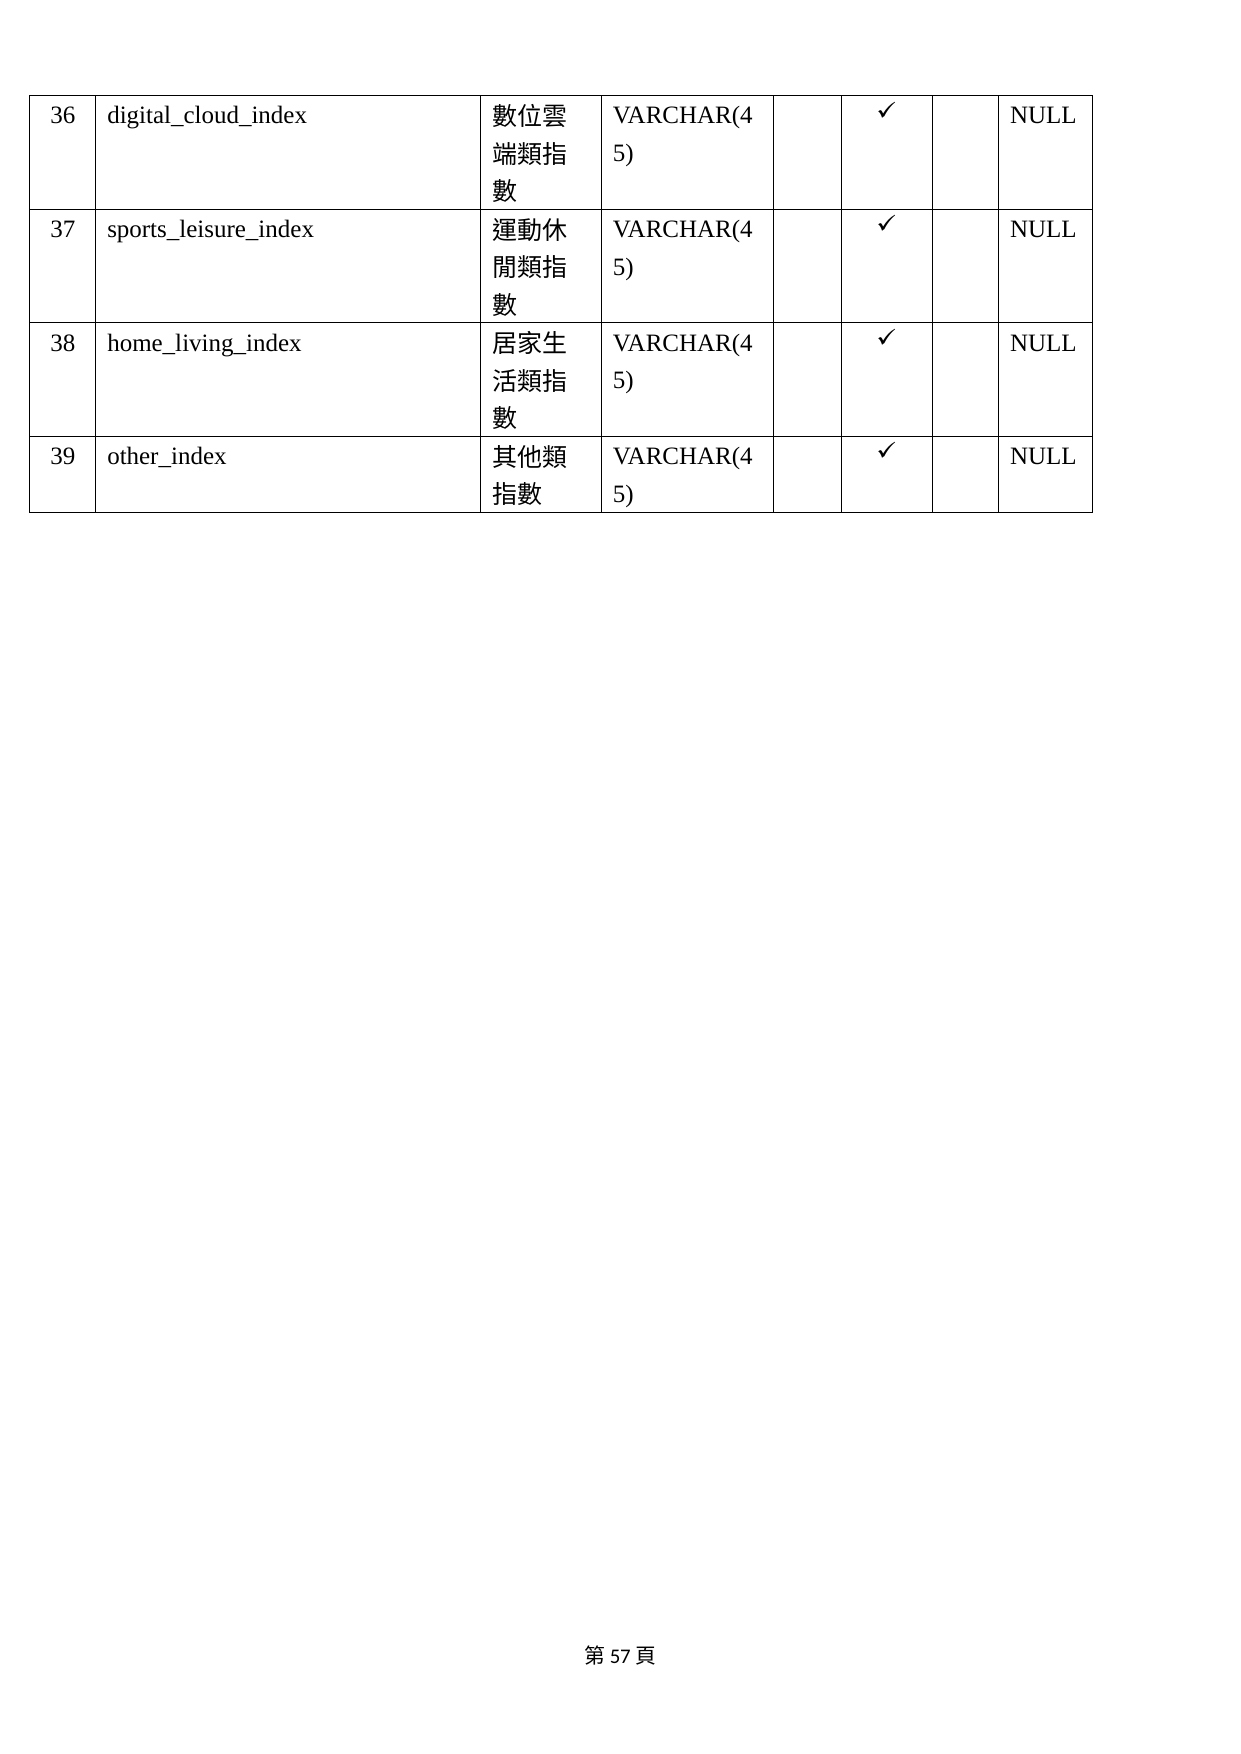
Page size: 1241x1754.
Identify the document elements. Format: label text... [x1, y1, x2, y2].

table_cell [933, 96, 998, 209]
table_cell NULL [999, 437, 1092, 512]
table_cell [842, 210, 932, 322]
table_cell NULL [999, 210, 1092, 322]
table_cell [842, 323, 932, 436]
table_cell VARCHAR(45) [602, 437, 773, 512]
table_cell NULL [999, 323, 1092, 436]
table_cell 37 [30, 210, 95, 322]
table_cell 運動休閒類指數 [481, 210, 601, 322]
table_cell [774, 96, 841, 209]
table_cell 數位雲端類指數 [481, 96, 601, 209]
table_cell other_index [96, 437, 480, 512]
table_cell [774, 210, 841, 322]
table_cell 38 [30, 323, 95, 436]
table_cell [774, 437, 841, 512]
table_cell home_living_index [96, 323, 480, 436]
table_cell sports_leisure_index [96, 210, 480, 322]
table_cell 36 [30, 96, 95, 209]
table_cell 其他類指數 [481, 437, 601, 512]
table_cell [933, 323, 998, 436]
table_cell VARCHAR(45) [602, 323, 773, 436]
table_cell [933, 437, 998, 512]
table_cell VARCHAR(45) [602, 210, 773, 322]
table_cell [774, 323, 841, 436]
table_cell [842, 96, 932, 209]
table_cell VARCHAR(45) [602, 96, 773, 209]
table_cell 39 [30, 437, 95, 512]
table_cell 居家生活類指數 [481, 323, 601, 436]
table_cell digital_cloud_index [96, 96, 480, 209]
table_cell [842, 437, 932, 512]
table_cell [933, 210, 998, 322]
table_cell NULL [999, 96, 1092, 209]
